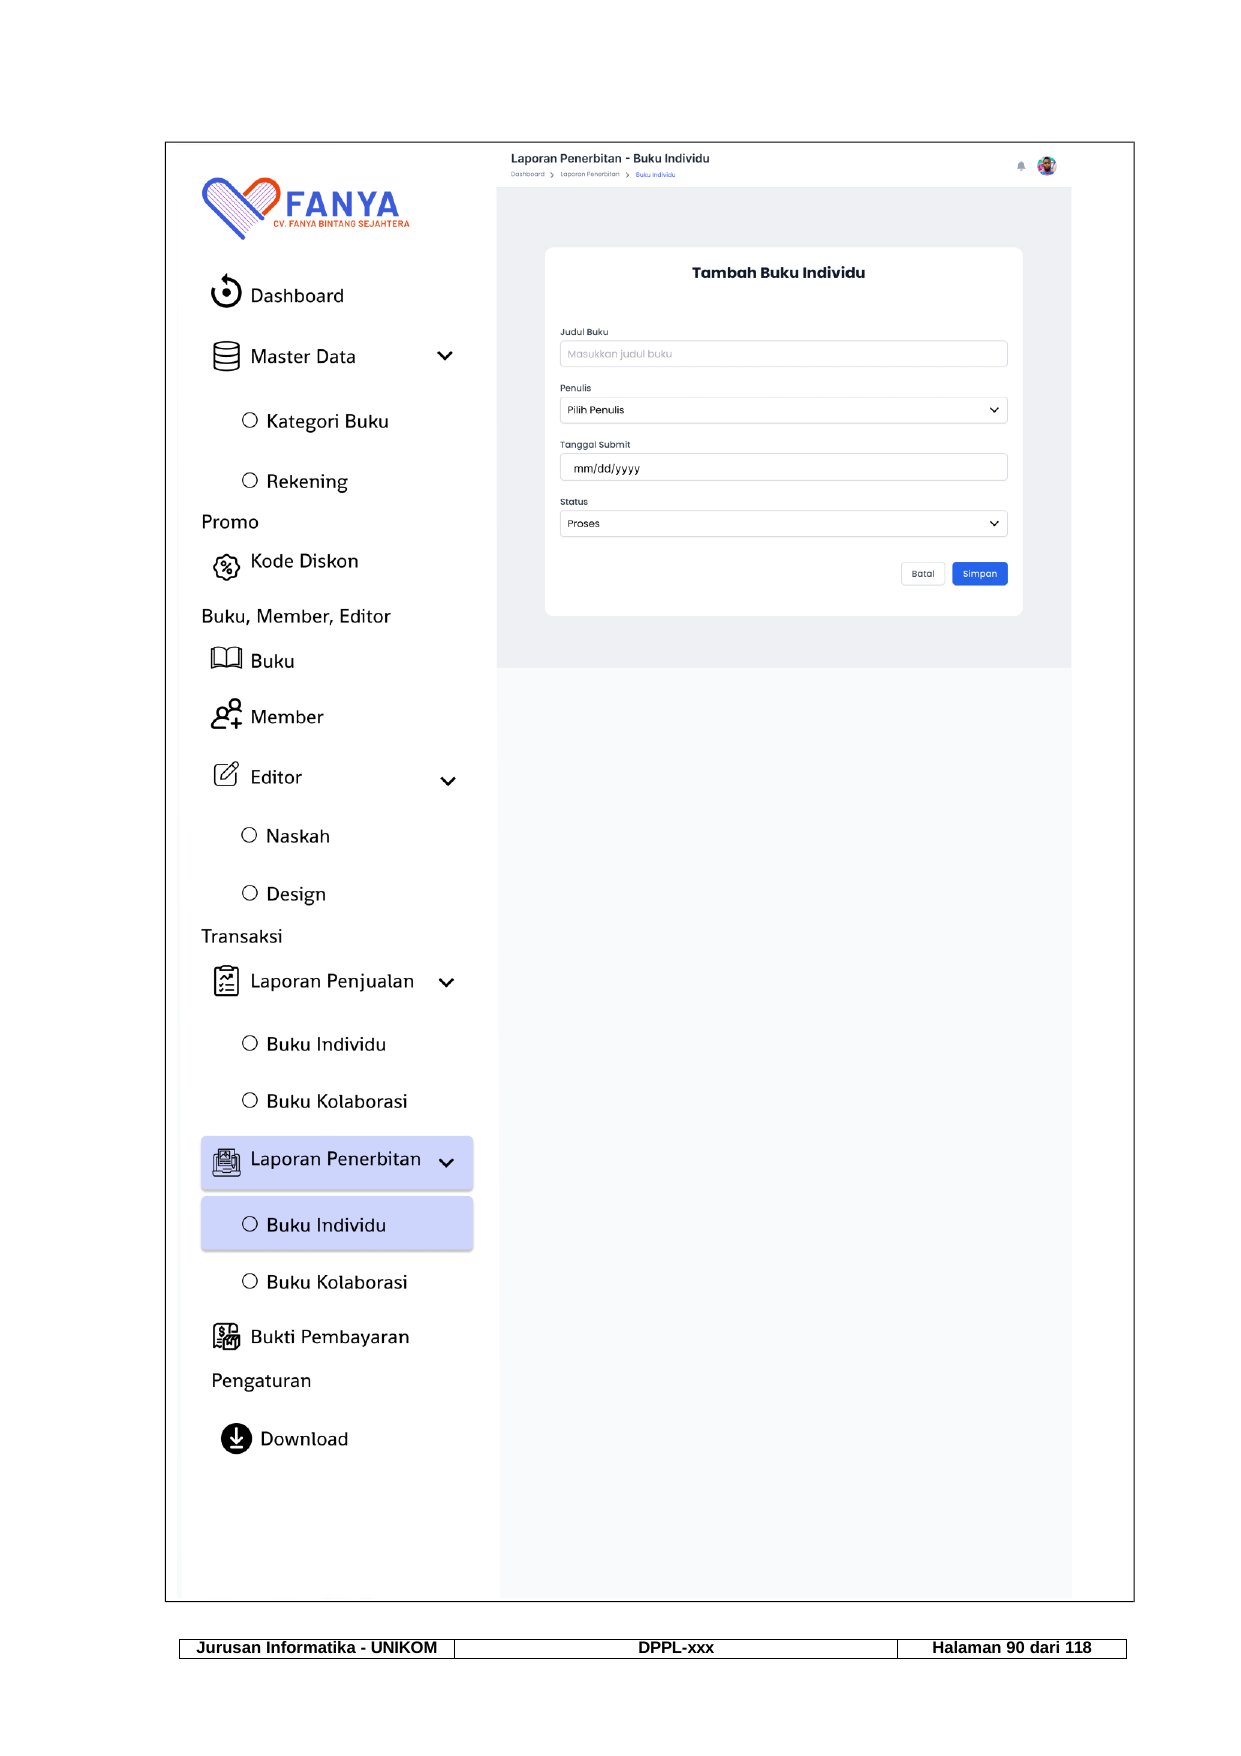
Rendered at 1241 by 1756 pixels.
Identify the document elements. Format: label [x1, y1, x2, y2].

picture [177, 144, 1072, 1599]
